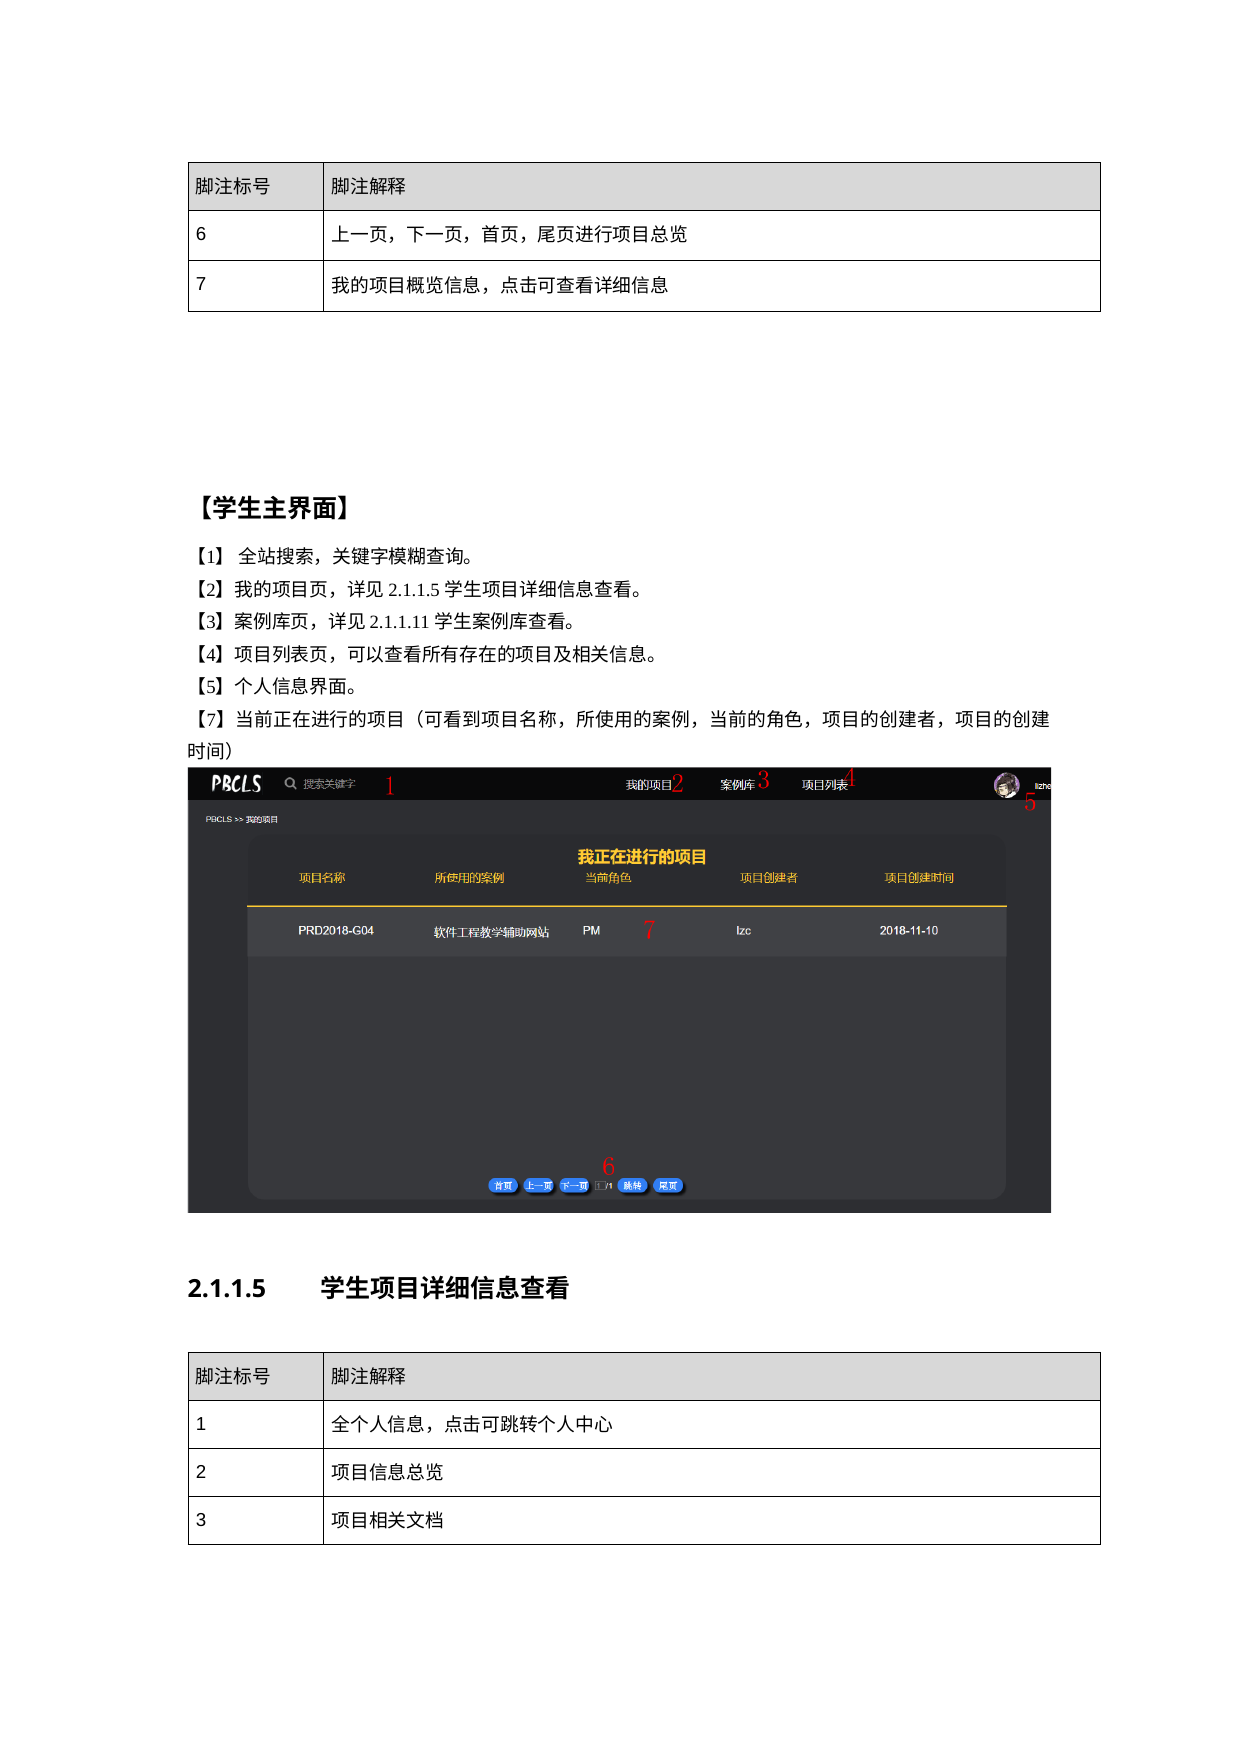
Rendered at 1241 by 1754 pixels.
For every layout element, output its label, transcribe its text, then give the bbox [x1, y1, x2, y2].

text 【4】项目列表页，可以查看所有存在的项目及相关信息。 [187, 637, 1053, 669]
text 学生项目详细信息查看 [187, 1254, 1053, 1319]
text 【2】我的项目页，详见2.1.1.5 学生项目详细信息查看。 [187, 572, 1053, 604]
table_cell 全个人信息，点击可跳转个人中心 [324, 1401, 1100, 1448]
table_header 脚注解释 [324, 1353, 1100, 1400]
table_cell 项目信息总览 [324, 1449, 1100, 1496]
text 【5】个人信息界面。 [187, 669, 1053, 702]
table_cell 2 [189, 1449, 323, 1496]
text 【1】 全站搜索，关键字模糊查询。 [187, 539, 1053, 572]
table_header 脚注解释 [324, 163, 1100, 210]
table_cell 项目相关文档 [324, 1497, 1100, 1544]
table_cell 我的项目概览信息，点击可查看详细信息 [324, 261, 1100, 311]
text 【3】案例库页，详见2.1.1.11 学生案例库查看。 [187, 604, 1053, 637]
table_cell 3 [189, 1497, 323, 1544]
table_cell 7 [189, 261, 323, 311]
text 【7】当前正在进行的项目（可看到项目名称，所使用的案例，当前的角色，项目的创建者，项目的创建时间） [187, 702, 1053, 767]
table_header 脚注标号 [189, 1353, 323, 1400]
table_cell 上一页，下一页，首页，尾页进行项目总览 [324, 211, 1100, 260]
text 【学生主界面】 [187, 474, 1053, 539]
table_cell 1 [189, 1401, 323, 1448]
picture [187, 766, 1052, 1213]
table_header 脚注标号 [189, 163, 323, 210]
table_cell 6 [189, 211, 323, 260]
